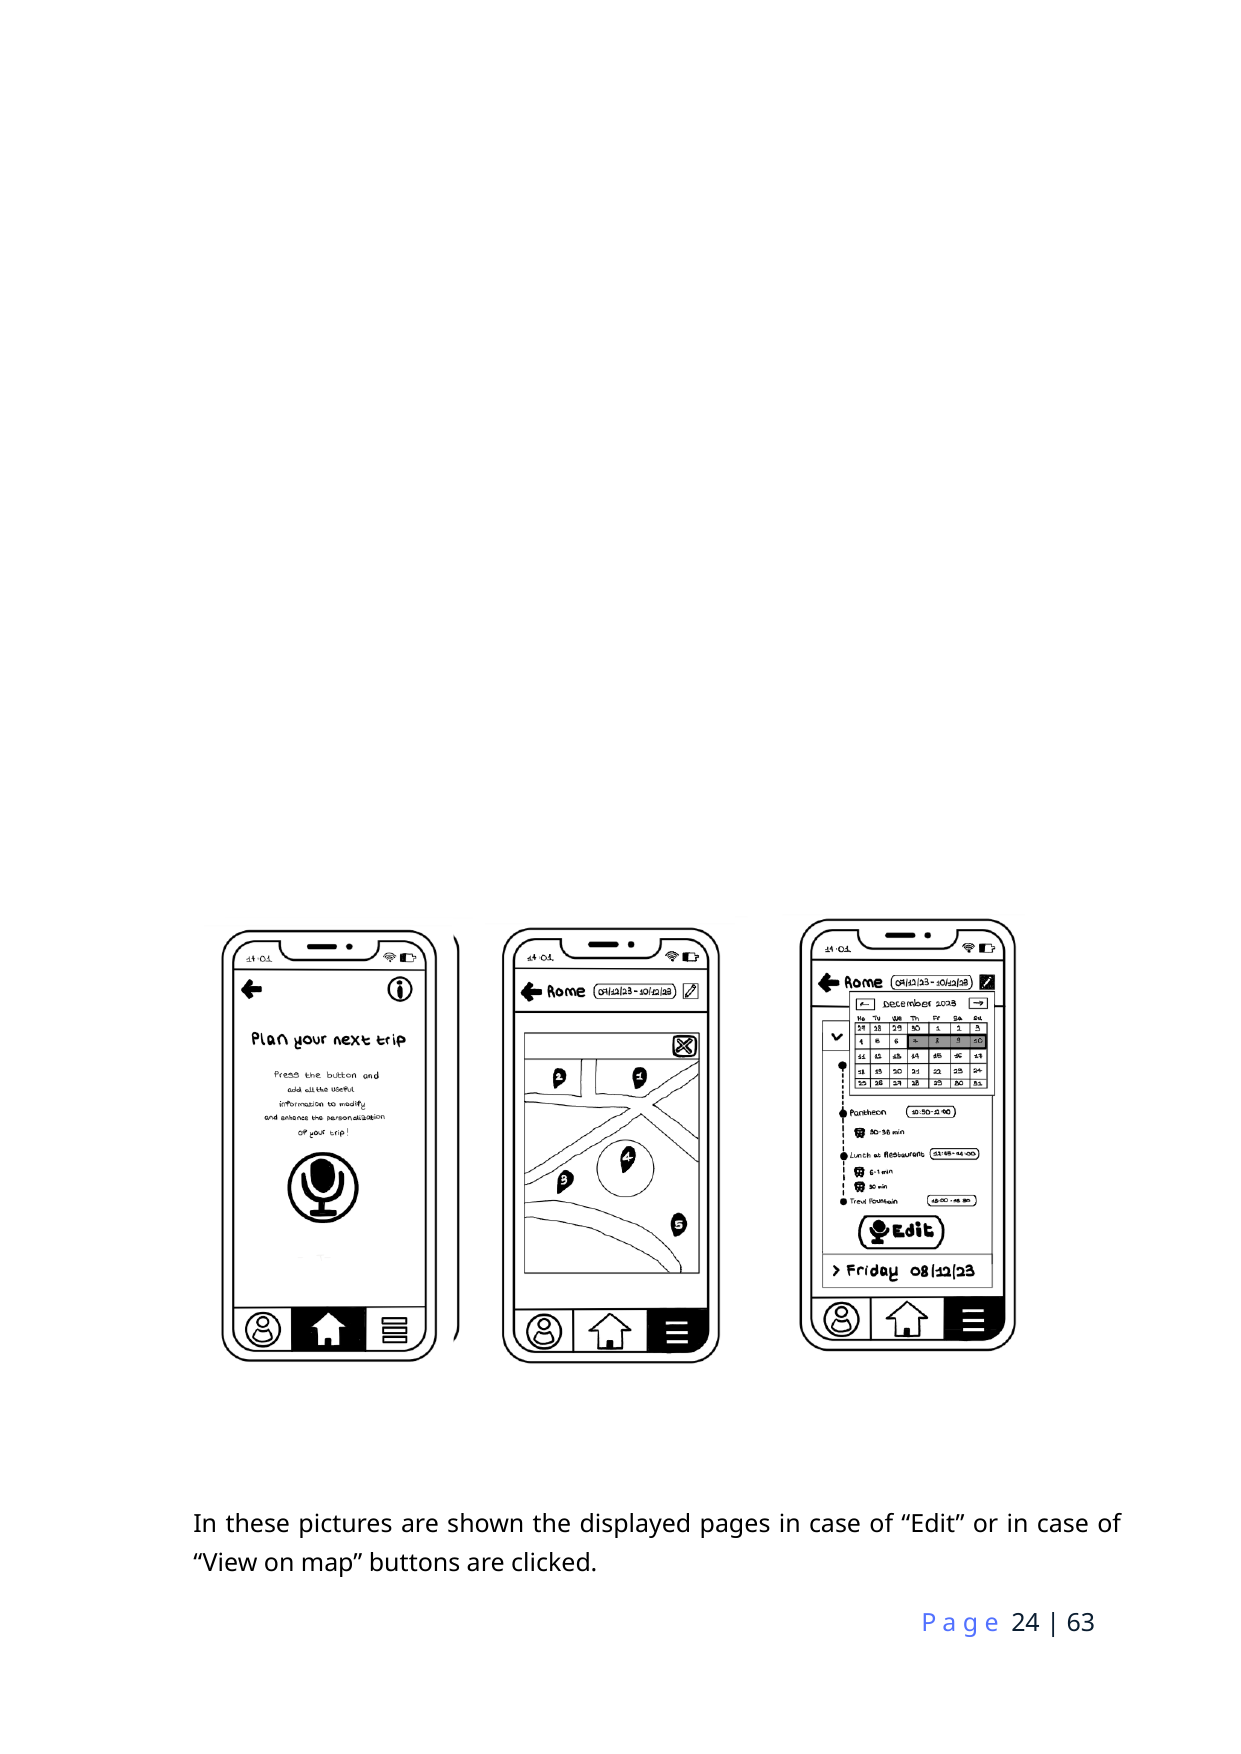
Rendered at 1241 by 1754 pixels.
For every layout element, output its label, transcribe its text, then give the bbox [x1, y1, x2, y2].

picture [188, 909, 1025, 1380]
